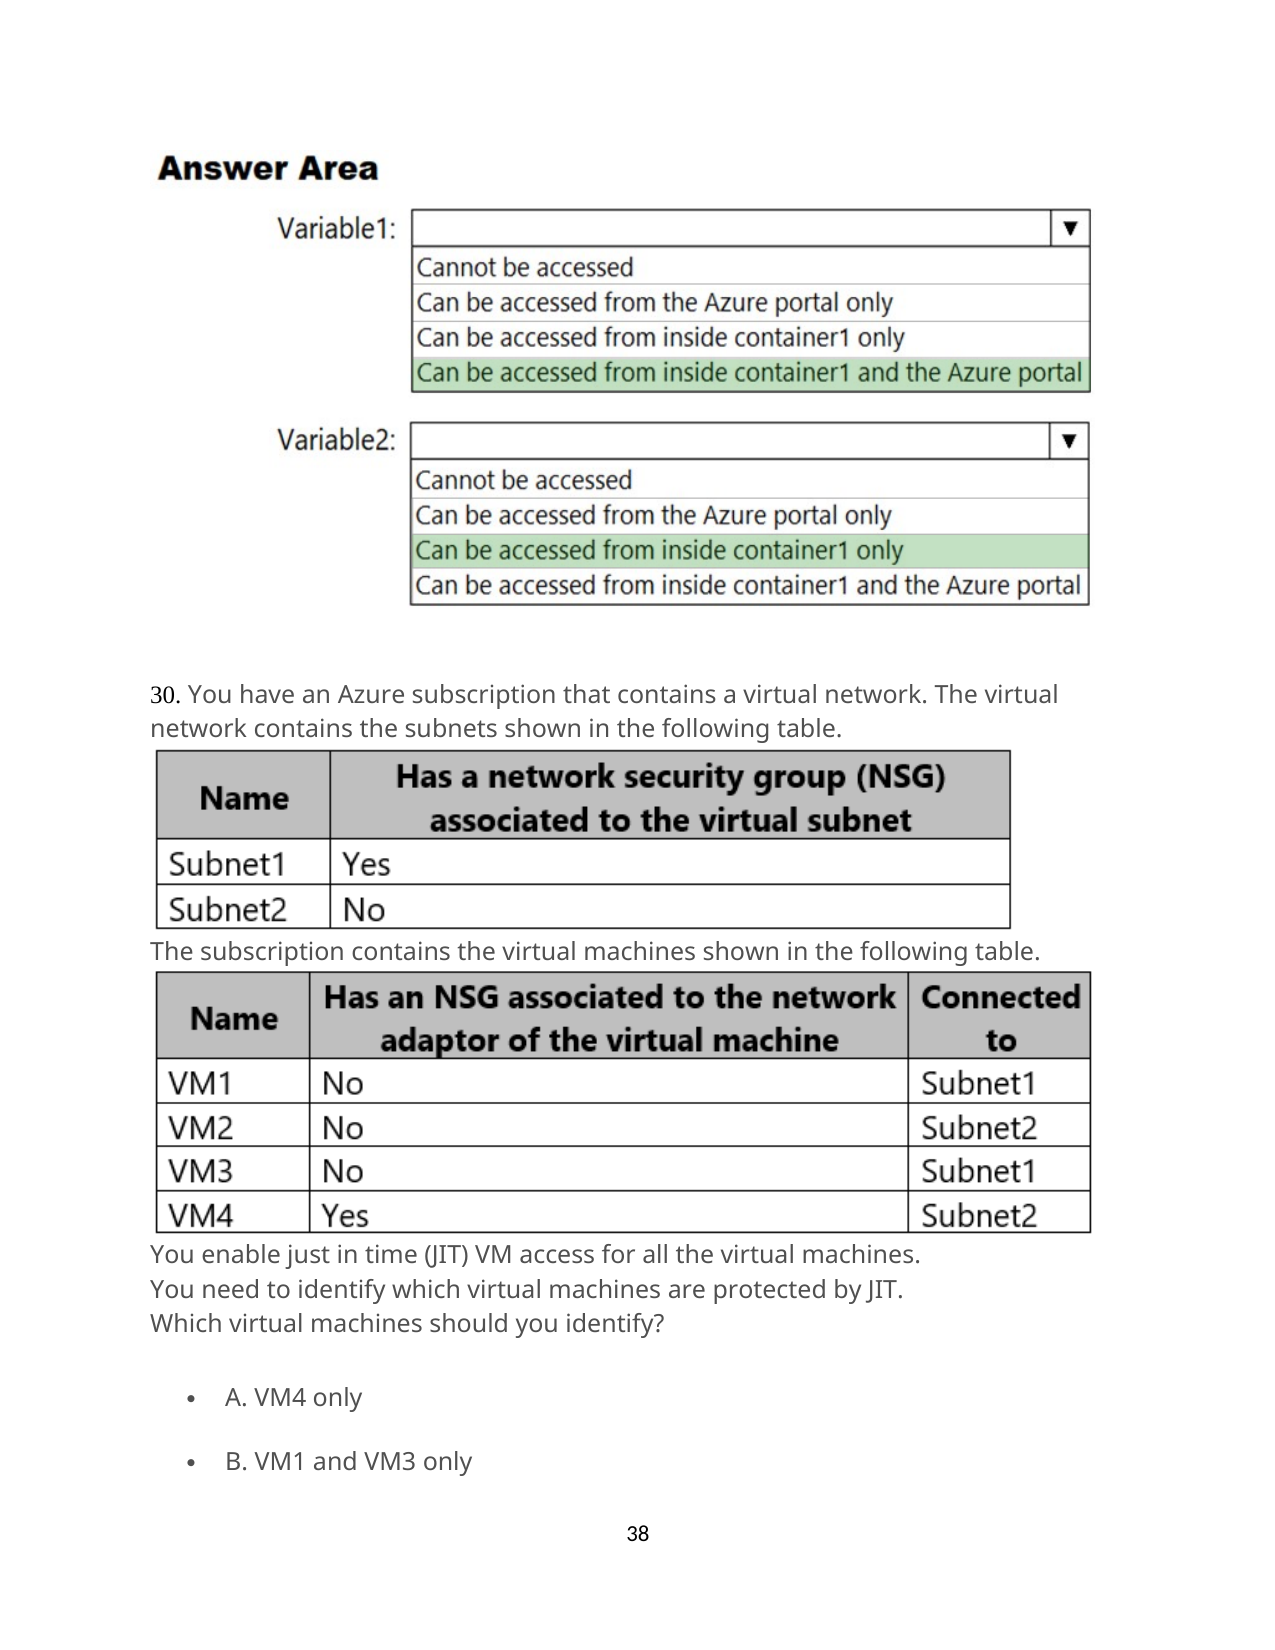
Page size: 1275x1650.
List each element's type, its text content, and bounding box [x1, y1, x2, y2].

picture [150, 150, 1096, 611]
list B. VM1 and VM3 only [187, 1443, 1125, 1477]
picture [150, 744, 1019, 934]
picture [150, 967, 1096, 1238]
list A. VM4 only [187, 1380, 1125, 1414]
